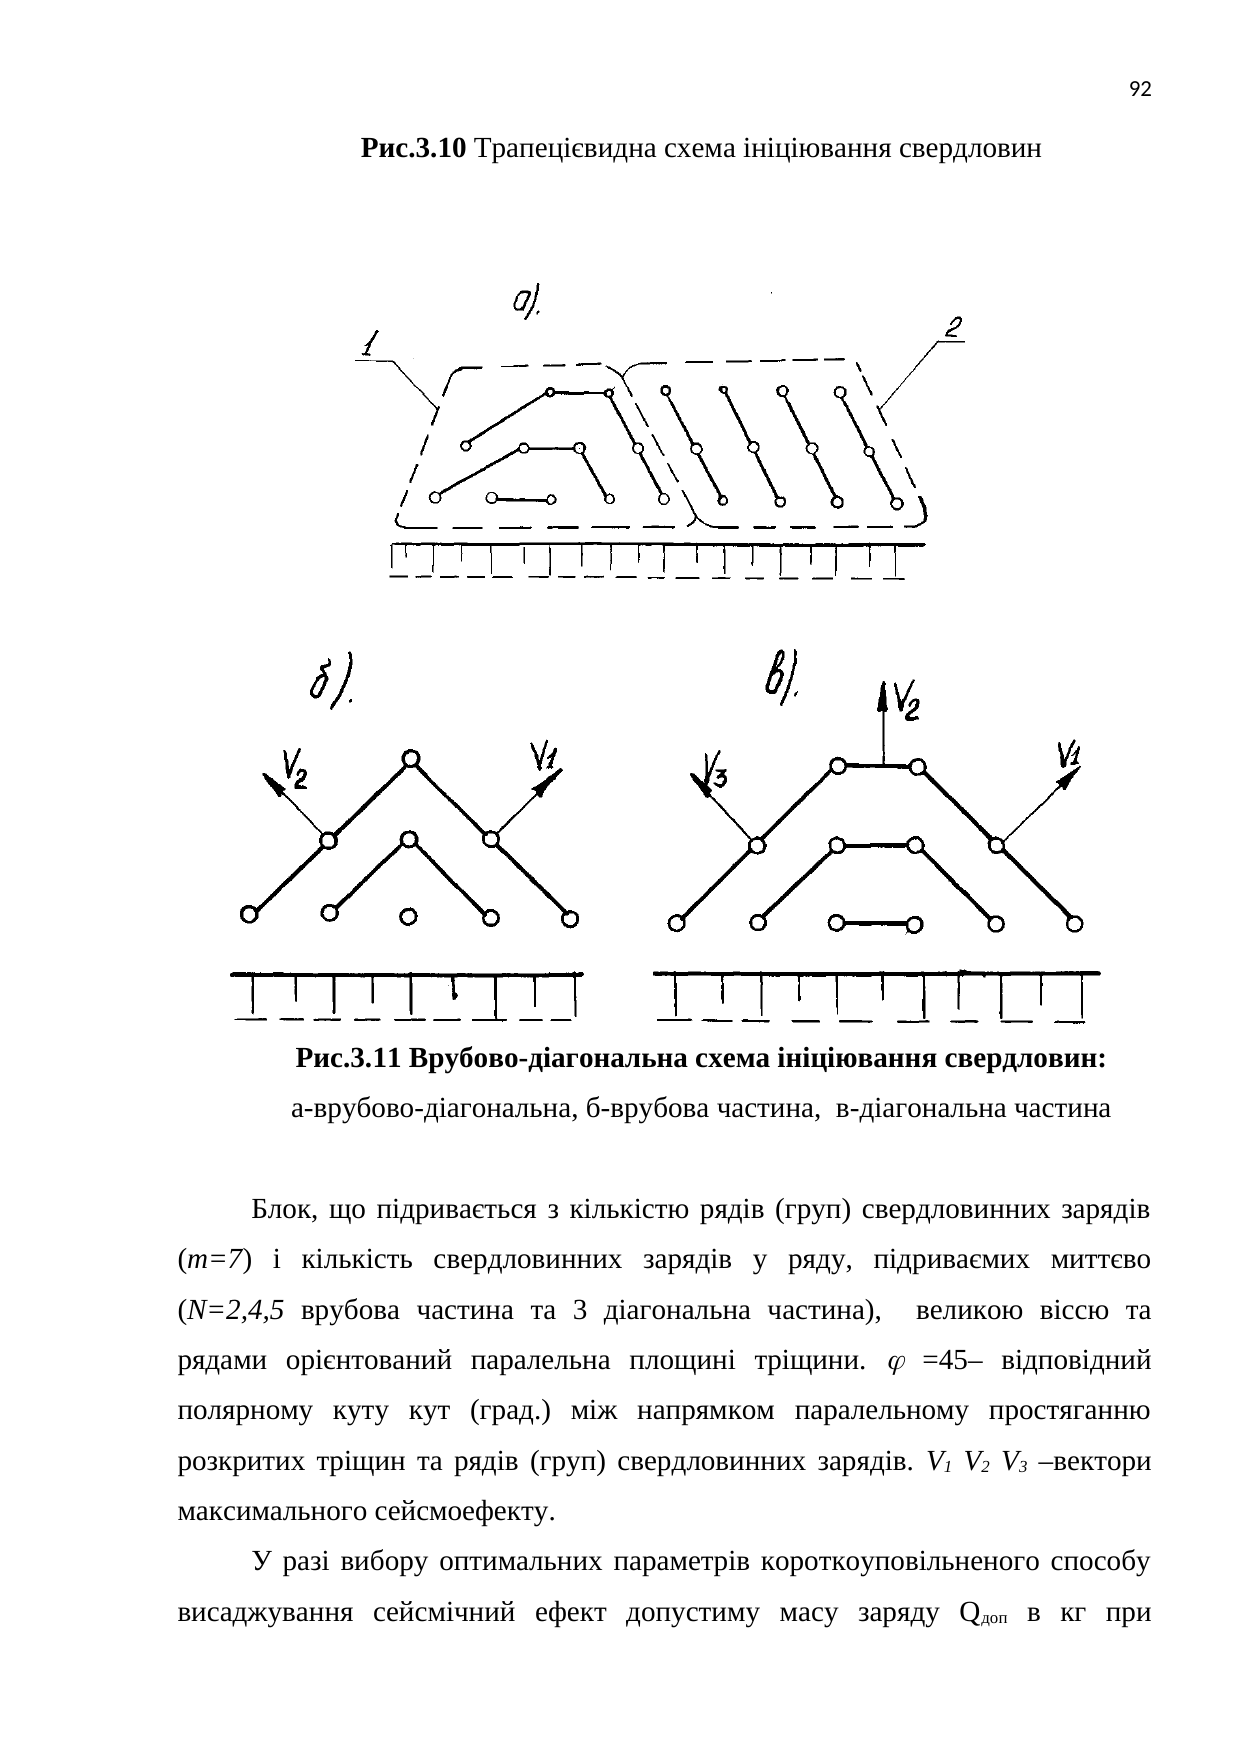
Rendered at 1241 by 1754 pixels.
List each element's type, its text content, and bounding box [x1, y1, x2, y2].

text Рис.3.11 Врубово-діагональна схема ініціювання свердловин: [251, 1040, 1152, 1074]
text Рис.3.10 Трапецієвидна схема ініціювання свердловин [251, 130, 1152, 163]
text Блок, що підривається з кількістю рядів (груп) свердловинних зарядів (m=7) і кількість свердловинних зарядів у ряду, підриваємих миттєво (N=2,4,5 врубова частина та 3 діагональна частина), великою віссю та рядами орієнтований паралельна площині тріщини. =45– відповідний полярному куту кут (град.) між напрямком паралельному простяганню розкритих тріщин та рядів (груп) свердловинних зарядів. V1 V2 V3 –вектори максимального сейсмоефекту. [177, 1191, 1152, 1527]
picture [351, 280, 978, 584]
text а-врубово-діагональна, б-врубова частина, в-діагональна частина [251, 1091, 1152, 1124]
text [177, 1543, 1152, 1627]
picture [226, 647, 1103, 1027]
